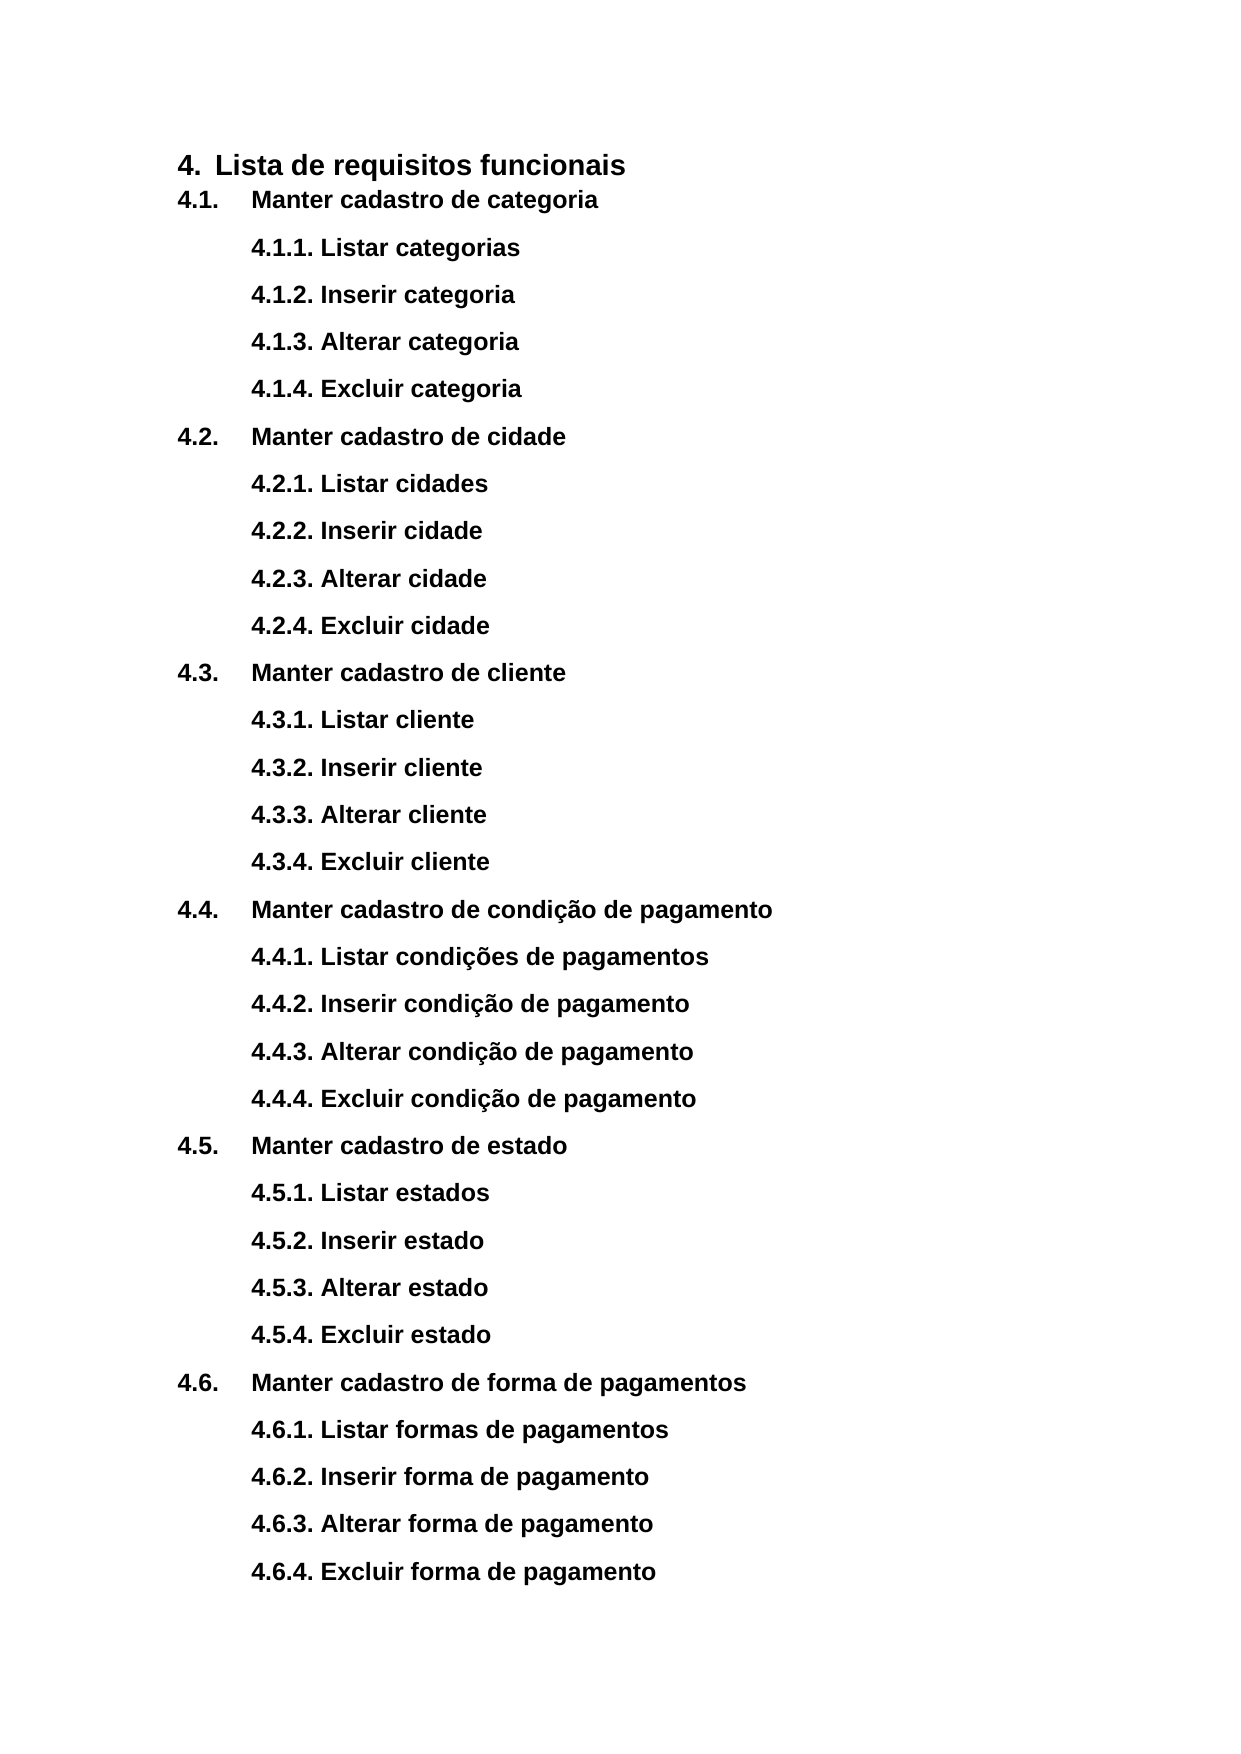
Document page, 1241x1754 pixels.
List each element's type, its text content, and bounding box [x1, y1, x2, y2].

subtitle Inserir estado [251, 1226, 1063, 1254]
subtitle Inserir cliente [251, 753, 1063, 782]
subtitle Listar formas de pagamentos [251, 1415, 1063, 1444]
subtitle Excluir cliente [251, 847, 1063, 876]
subtitle Inserir forma de pagamento [251, 1462, 1063, 1491]
subtitle Manter cadastro de cidade [177, 422, 1063, 451]
subtitle Excluir estado [251, 1320, 1063, 1349]
subtitle Inserir categoria [251, 280, 1063, 309]
subtitle Listar estados [251, 1178, 1063, 1207]
subtitle Alterar forma de pagamento [251, 1509, 1063, 1538]
subtitle Alterar cidade [251, 564, 1063, 592]
subtitle Inserir condição de pagamento [251, 989, 1063, 1018]
subtitle Alterar cliente [251, 800, 1063, 829]
subtitle Excluir forma de pagamento [251, 1557, 1063, 1586]
subtitle Manter cadastro de condição de pagamento [177, 895, 1063, 923]
subtitle Listar cliente [251, 706, 1063, 734]
subtitle Listar categorias [251, 233, 1063, 261]
subtitle Alterar condição de pagamento [251, 1037, 1063, 1065]
subtitle Listar cidades [251, 469, 1063, 498]
subtitle Listar condições de pagamentos [251, 942, 1063, 971]
subtitle Inserir cidade [251, 516, 1063, 545]
subtitle Manter cadastro de categoria [177, 185, 1063, 214]
subtitle Excluir categoria [251, 374, 1063, 403]
subtitle Manter cadastro de cliente [177, 658, 1063, 687]
subtitle Alterar estado [251, 1273, 1063, 1302]
subtitle Manter cadastro de estado [177, 1131, 1063, 1160]
subtitle Lista de requisitos funcionais [177, 148, 1063, 181]
subtitle Excluir cidade [251, 611, 1063, 640]
subtitle Excluir condição de pagamento [251, 1084, 1063, 1113]
subtitle Manter cadastro de forma de pagamentos [177, 1368, 1063, 1396]
subtitle Alterar categoria [251, 327, 1063, 356]
